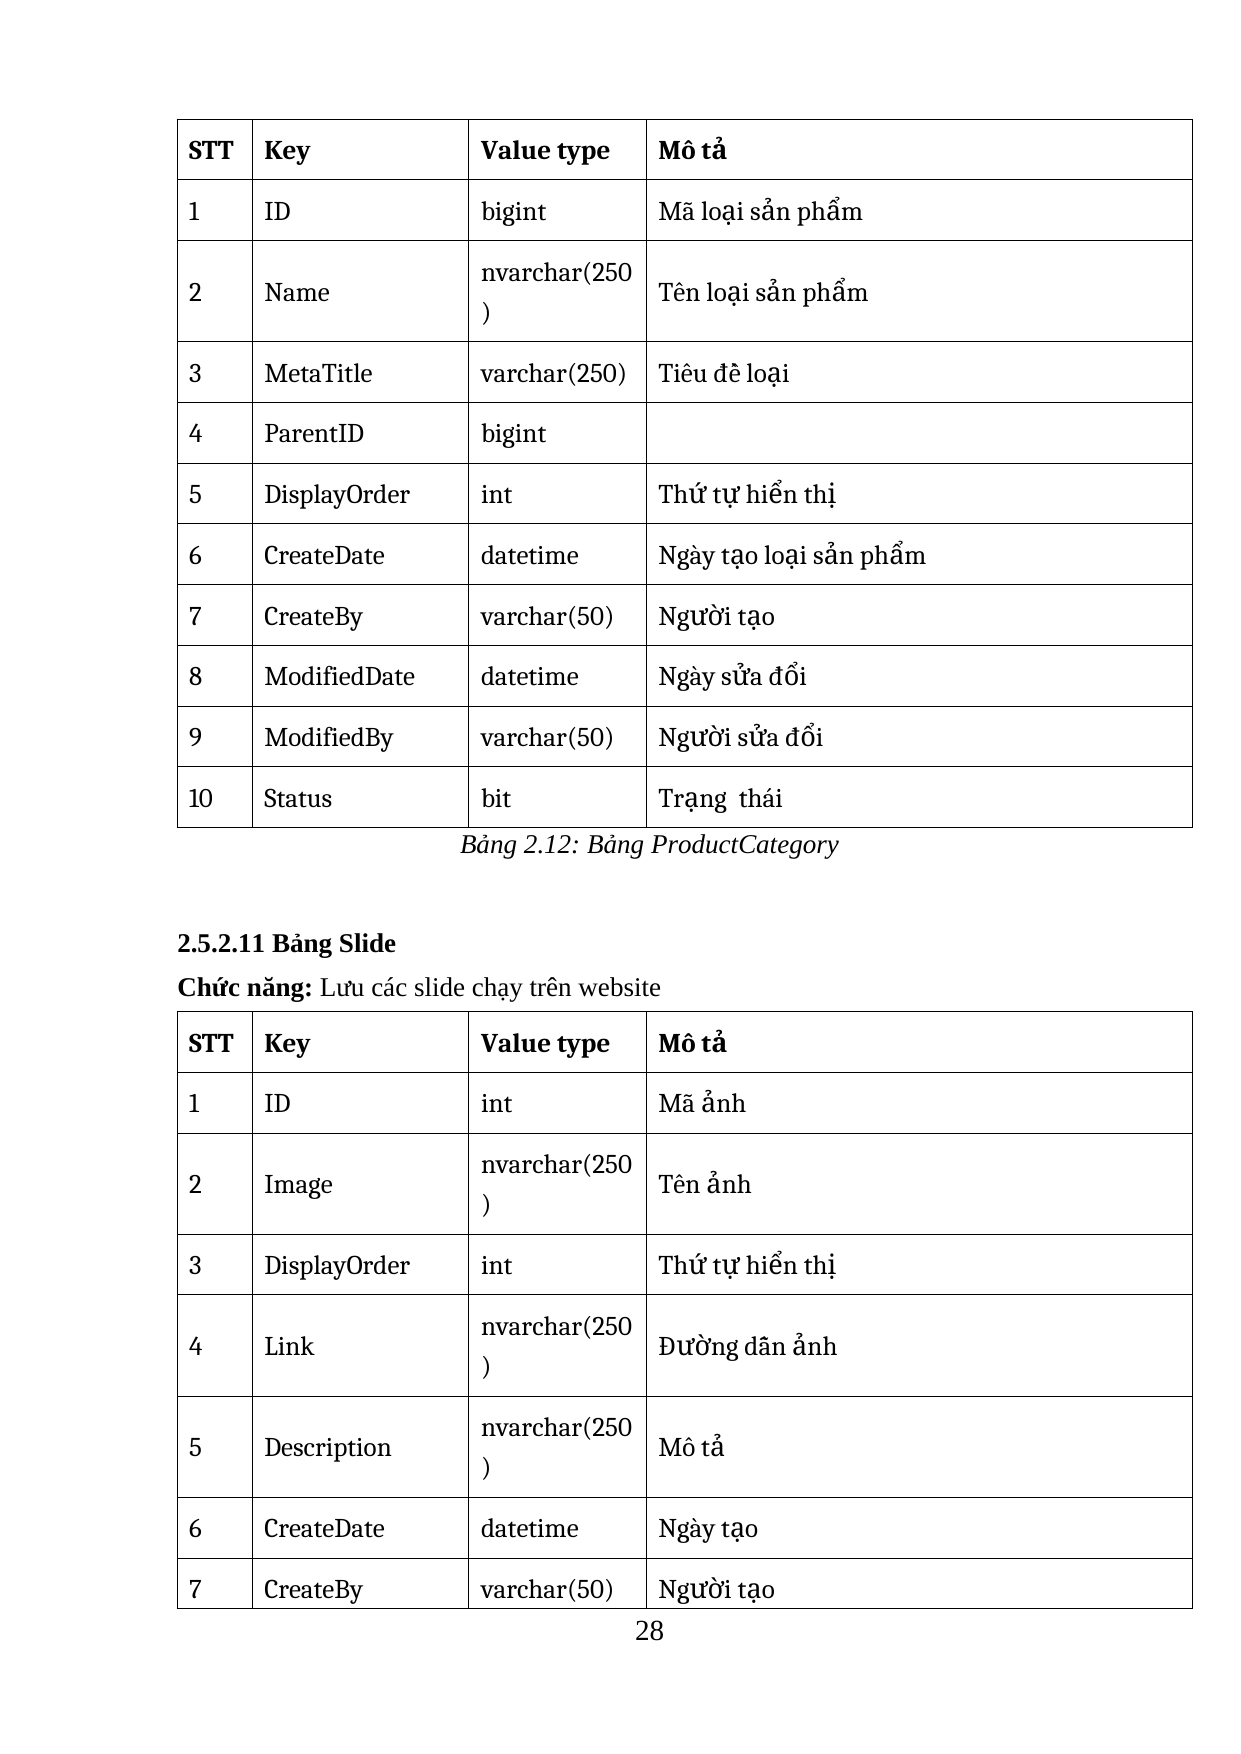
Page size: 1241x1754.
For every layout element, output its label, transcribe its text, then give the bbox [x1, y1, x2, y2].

table_cell [647, 403, 1192, 463]
table_cell 4 [178, 1295, 252, 1396]
table_header Key [253, 120, 468, 179]
table_header Value type [469, 120, 646, 179]
table_cell ID [253, 180, 468, 240]
table_cell Người sửa đổi [647, 707, 1192, 766]
table_cell ModifiedDate [253, 646, 468, 706]
table_cell 1 [178, 180, 252, 240]
table_cell int [469, 1235, 646, 1294]
table_cell ID [253, 1073, 468, 1132]
table_cell Description [253, 1397, 468, 1497]
table_cell 4 [178, 403, 252, 463]
table_cell nvarchar(250) [469, 1397, 646, 1497]
table_cell Status [253, 767, 468, 827]
table_cell 8 [178, 646, 252, 706]
table_header Key [253, 1012, 468, 1072]
table_cell DisplayOrder [253, 464, 468, 523]
table_cell 6 [178, 524, 252, 584]
table_cell 9 [178, 707, 252, 766]
table_cell Mã loại sản phẩm [647, 180, 1192, 240]
table_cell Trạng thái [647, 767, 1192, 827]
table_cell 6 [178, 1498, 252, 1557]
table_cell varchar(50) [469, 707, 646, 766]
table_cell Tiêu đề loại [647, 342, 1192, 402]
table_cell nvarchar(250) [469, 1134, 646, 1234]
table_header Mô tả [647, 1012, 1192, 1072]
table_cell varchar(250) [469, 342, 646, 402]
table_header Mô tả [647, 120, 1192, 179]
table_cell Tên ảnh [647, 1134, 1192, 1234]
table_cell CreateBy [253, 585, 468, 645]
table_cell 3 [178, 342, 252, 402]
text Bảng 2.12: Bảng ProductCategory [177, 828, 1122, 859]
table_header STT [178, 1012, 252, 1072]
table_cell nvarchar(250) [469, 241, 646, 341]
table_cell MetaTitle [253, 342, 468, 402]
table_cell Image [253, 1134, 468, 1234]
table_cell CreateBy [253, 1559, 468, 1608]
table_cell Thứ tự hiển thị [647, 464, 1192, 523]
table_cell 7 [178, 585, 252, 645]
table_header STT [178, 120, 252, 179]
table_cell Người tạo [647, 1559, 1192, 1608]
table_header Value type [469, 1012, 646, 1072]
table_cell Link [253, 1295, 468, 1396]
table_cell datetime [469, 1498, 646, 1557]
table_cell datetime [469, 646, 646, 706]
table_cell Mô tả [647, 1397, 1192, 1497]
table_cell bit [469, 767, 646, 827]
table_cell 7 [178, 1559, 252, 1608]
table_cell 10 [178, 767, 252, 827]
table_cell Người tạo [647, 585, 1192, 645]
table_cell bigint [469, 403, 646, 463]
table_cell ParentID [253, 403, 468, 463]
table_cell Ngày tạo loại sản phẩm [647, 524, 1192, 584]
table_cell bigint [469, 180, 646, 240]
table_cell DisplayOrder [253, 1235, 468, 1294]
table_cell Mã ảnh [647, 1073, 1192, 1132]
table_cell CreateDate [253, 1498, 468, 1557]
table_cell 1 [178, 1073, 252, 1132]
table_cell varchar(50) [469, 1559, 646, 1608]
table_cell 3 [178, 1235, 252, 1294]
table_cell Ngày sửa đổi [647, 646, 1192, 706]
table_cell nvarchar(250) [469, 1295, 646, 1396]
table_cell int [469, 1073, 646, 1132]
table_cell Tên loại sản phẩm [647, 241, 1192, 341]
table_cell Name [253, 241, 468, 341]
text Chức năng: Lưu các slide chạy trên website [177, 971, 1122, 1002]
table_cell 2 [178, 241, 252, 341]
table_cell 5 [178, 464, 252, 523]
table_cell CreateDate [253, 524, 468, 584]
table_cell 5 [178, 1397, 252, 1497]
table_cell varchar(50) [469, 585, 646, 645]
table_cell Ngày tạo [647, 1498, 1192, 1557]
text 2.5.2.11 Bảng Slide [177, 927, 1122, 958]
table_cell ModifiedBy [253, 707, 468, 766]
table_cell Đường dẫn ảnh [647, 1295, 1192, 1396]
table_cell 2 [178, 1134, 252, 1234]
table_cell int [469, 464, 646, 523]
table_cell datetime [469, 524, 646, 584]
table_cell Thứ tự hiển thị [647, 1235, 1192, 1294]
